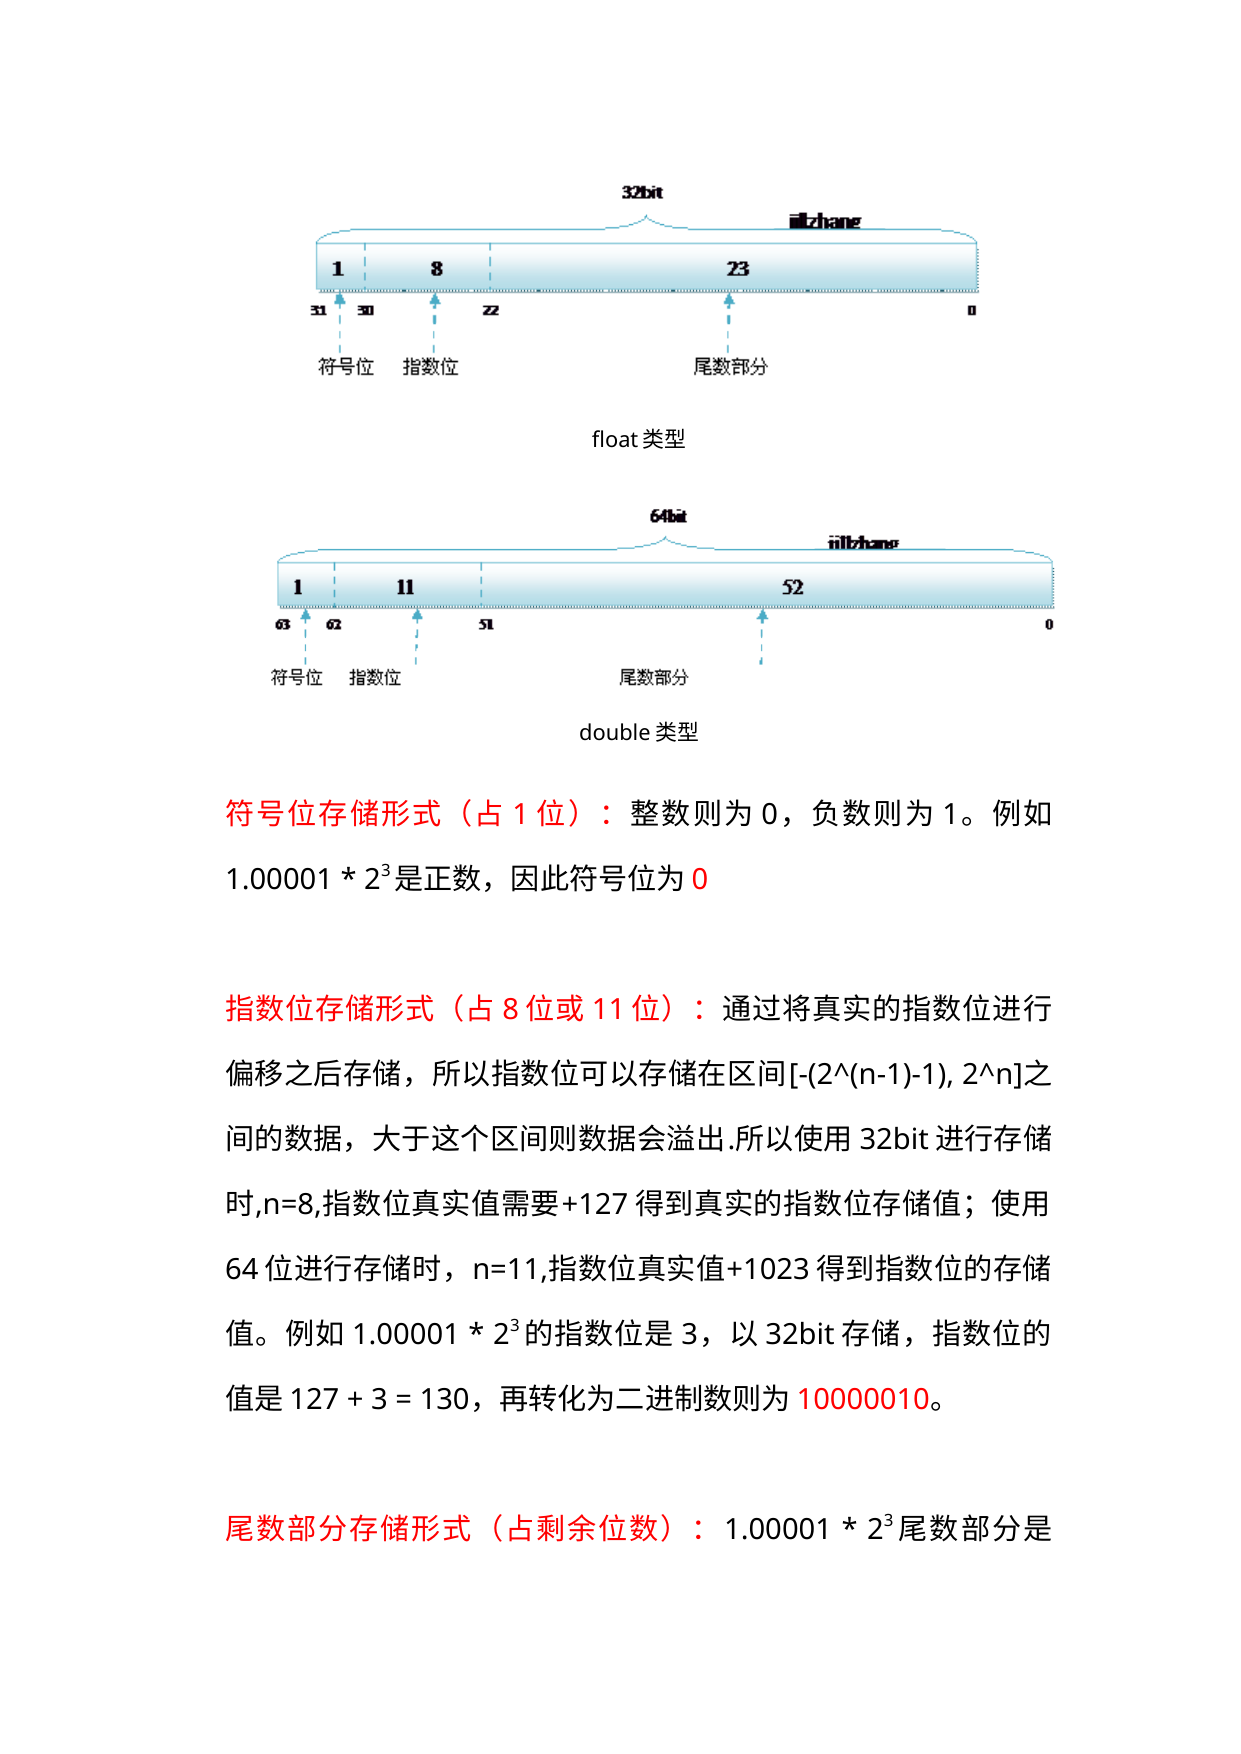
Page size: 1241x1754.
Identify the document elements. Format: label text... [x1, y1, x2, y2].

picture [225, 487, 1091, 700]
list 指数位存储形式（占8位或11位）：通过将真实的指数位进行偏移之后存储，所以指数位可以存储在区间[-(2^(n-1)-1), 2^n]之间的数据，大于这个区间则数据会溢出.所以使用32bit进行存储时,n=8,指数位真实值需要+127得到真实的指数位存储值；使用64位进行存储时，n=11,指数位真实值+1023得到指数位的存储值。例如1.00001 * 23的指数位是3，以32bit存储，指数位的值是127 + 3 = 130，再转化为二进制数则为10000010。 [225, 974, 1053, 1429]
list double类型 [225, 714, 1053, 747]
list 符号位存储形式（占1位）：整数则为0，负数则为1。例如1.00001 * 23是正数，因此符号位为0 [225, 779, 1053, 909]
picture [269, 162, 1009, 391]
list float类型 [225, 422, 1053, 454]
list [225, 1494, 1053, 1559]
